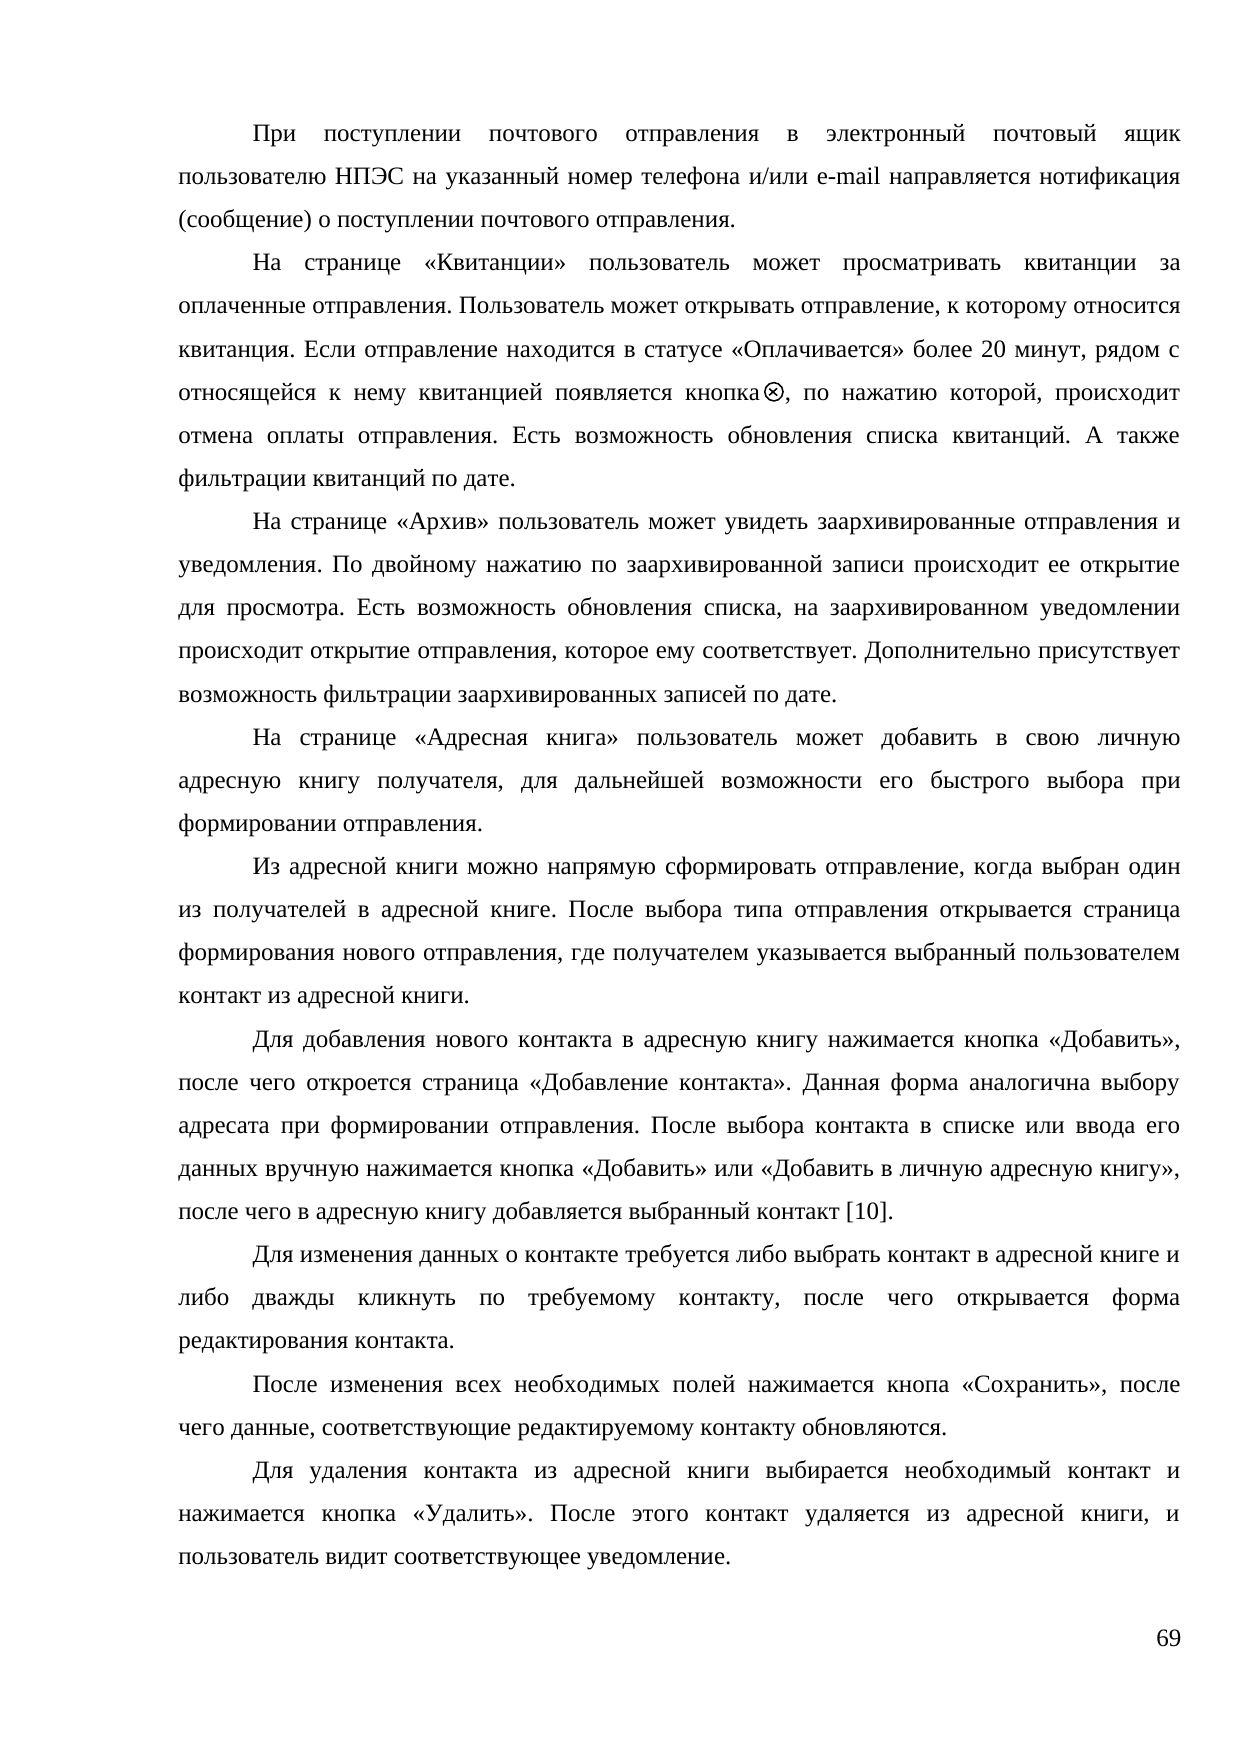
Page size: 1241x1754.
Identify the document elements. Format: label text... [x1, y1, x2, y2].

text Для удаления контакта из адресной книги выбирается необходимый контакт и нажимается кнопка «Удалить». После этого контакт удаляется из адресной книги, и пользователь видит соответствующее уведомление. [178, 1455, 1181, 1570]
text Из адресной книги можно напрямую сформировать отправление, когда выбран один из получателей в адресной книге. После выбора типа отправления открывается страница формирования нового отправления, где получателем указывается выбранный пользователем контакт из адресной книги. [178, 851, 1181, 1009]
text На странице «Адресная книга» пользователь может добавить в свою личную адресную книгу получателя, для дальнейшей возможности его быстрого выбора при формировании отправления. [178, 722, 1181, 837]
text При поступлении почтового отправления в электронный почтовый ящик пользователю НПЭС на указанный номер телефона и/или e-mail направляется нотификация (сообщение) о поступлении почтового отправления. [178, 118, 1181, 233]
text После изменения всех необходимых полей нажимается кнопа «Сохранить», после чего данные, соответствующие редактируемому контакту обновляются. [178, 1369, 1181, 1441]
text На странице «Архив» пользователь может увидеть заархивированные отправления и уведомления. По двойному нажатию по заархивированной записи происходит ее открытие для просмотра. Есть возможность обновления списка, на заархивированном уведомлении происходит открытие отправления, которое ему соответствует. Дополнительно присутствует возможность фильтрации заархивированных записей по дате. [178, 506, 1181, 707]
text Для изменения данных о контакте требуется либо выбрать контакт в адресной книге и либо дважды кликнуть по требуемому контакту, после чего открывается форма редактирования контакта. [178, 1239, 1181, 1354]
text Для добавления нового контакта в адресную книгу нажимается кнопка «Добавить», после чего откроется страница «Добавление контакта». Данная форма аналогична выбору адресата при формировании отправления. После выбора контакта в списке или ввода его данных вручную нажимается кнопка «Добавить» или «Добавить в личную адресную книгу», после чего в адресную книгу добавляется выбранный контакт [10]. [178, 1024, 1181, 1225]
text На странице «Квитанции» пользователь может просматривать квитанции за оплаченные отправления. Пользователь может открывать отправление, к которому относится квитанция. Если отправление находится в статусе «Оплачивается» более 20 минут, рядом с относящейся к нему квитанцией появляется кнопка , по нажатию которой, происходит отмена оплаты отправления. Есть возможность обновления списка квитанций. А также фильтрации квитанций по дате. [178, 247, 1181, 492]
